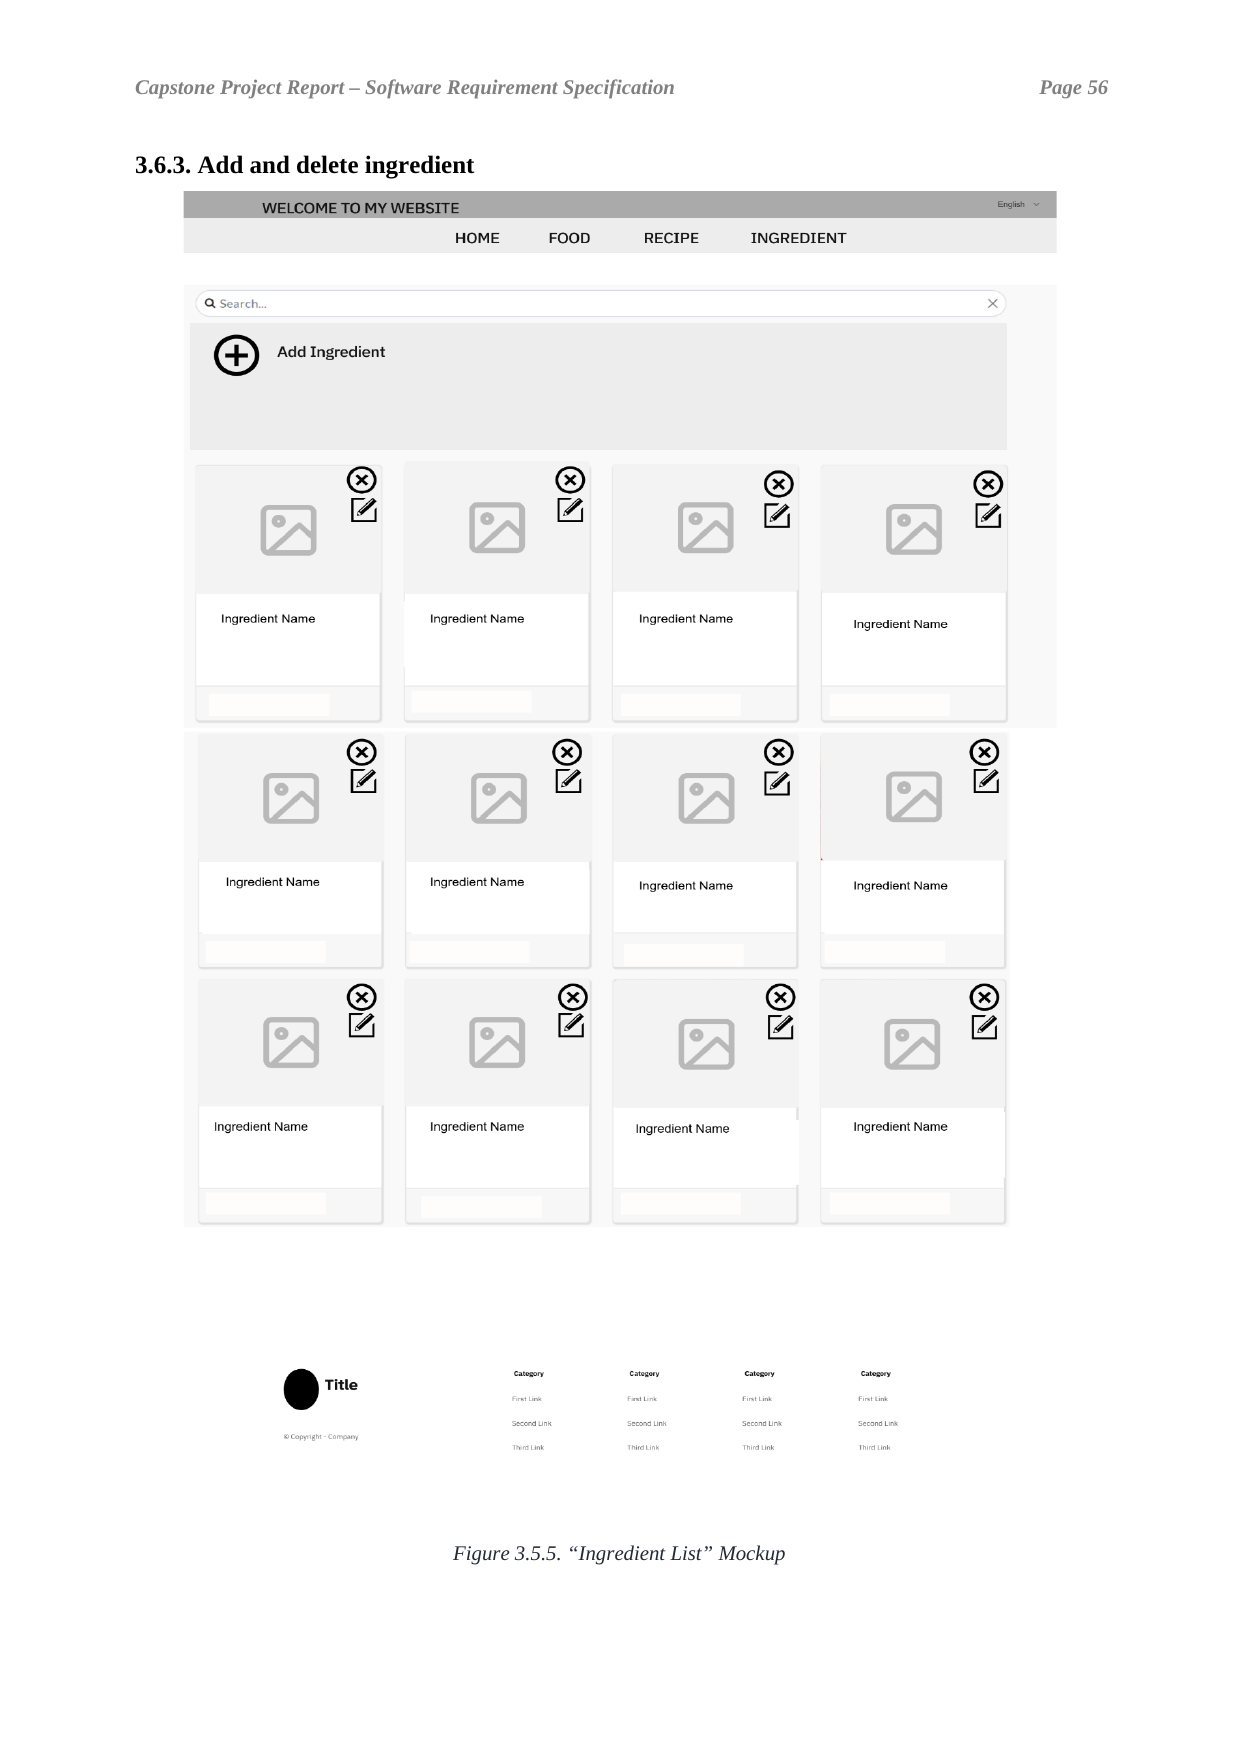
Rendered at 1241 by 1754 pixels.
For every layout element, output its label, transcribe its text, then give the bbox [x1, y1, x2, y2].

subtitle 3.6.3. Add and delete ingredient [135, 150, 1105, 179]
picture [183, 191, 1057, 1518]
title Figure 3.5.5. “Ingredient List” Mockup [135, 1540, 1105, 1564]
